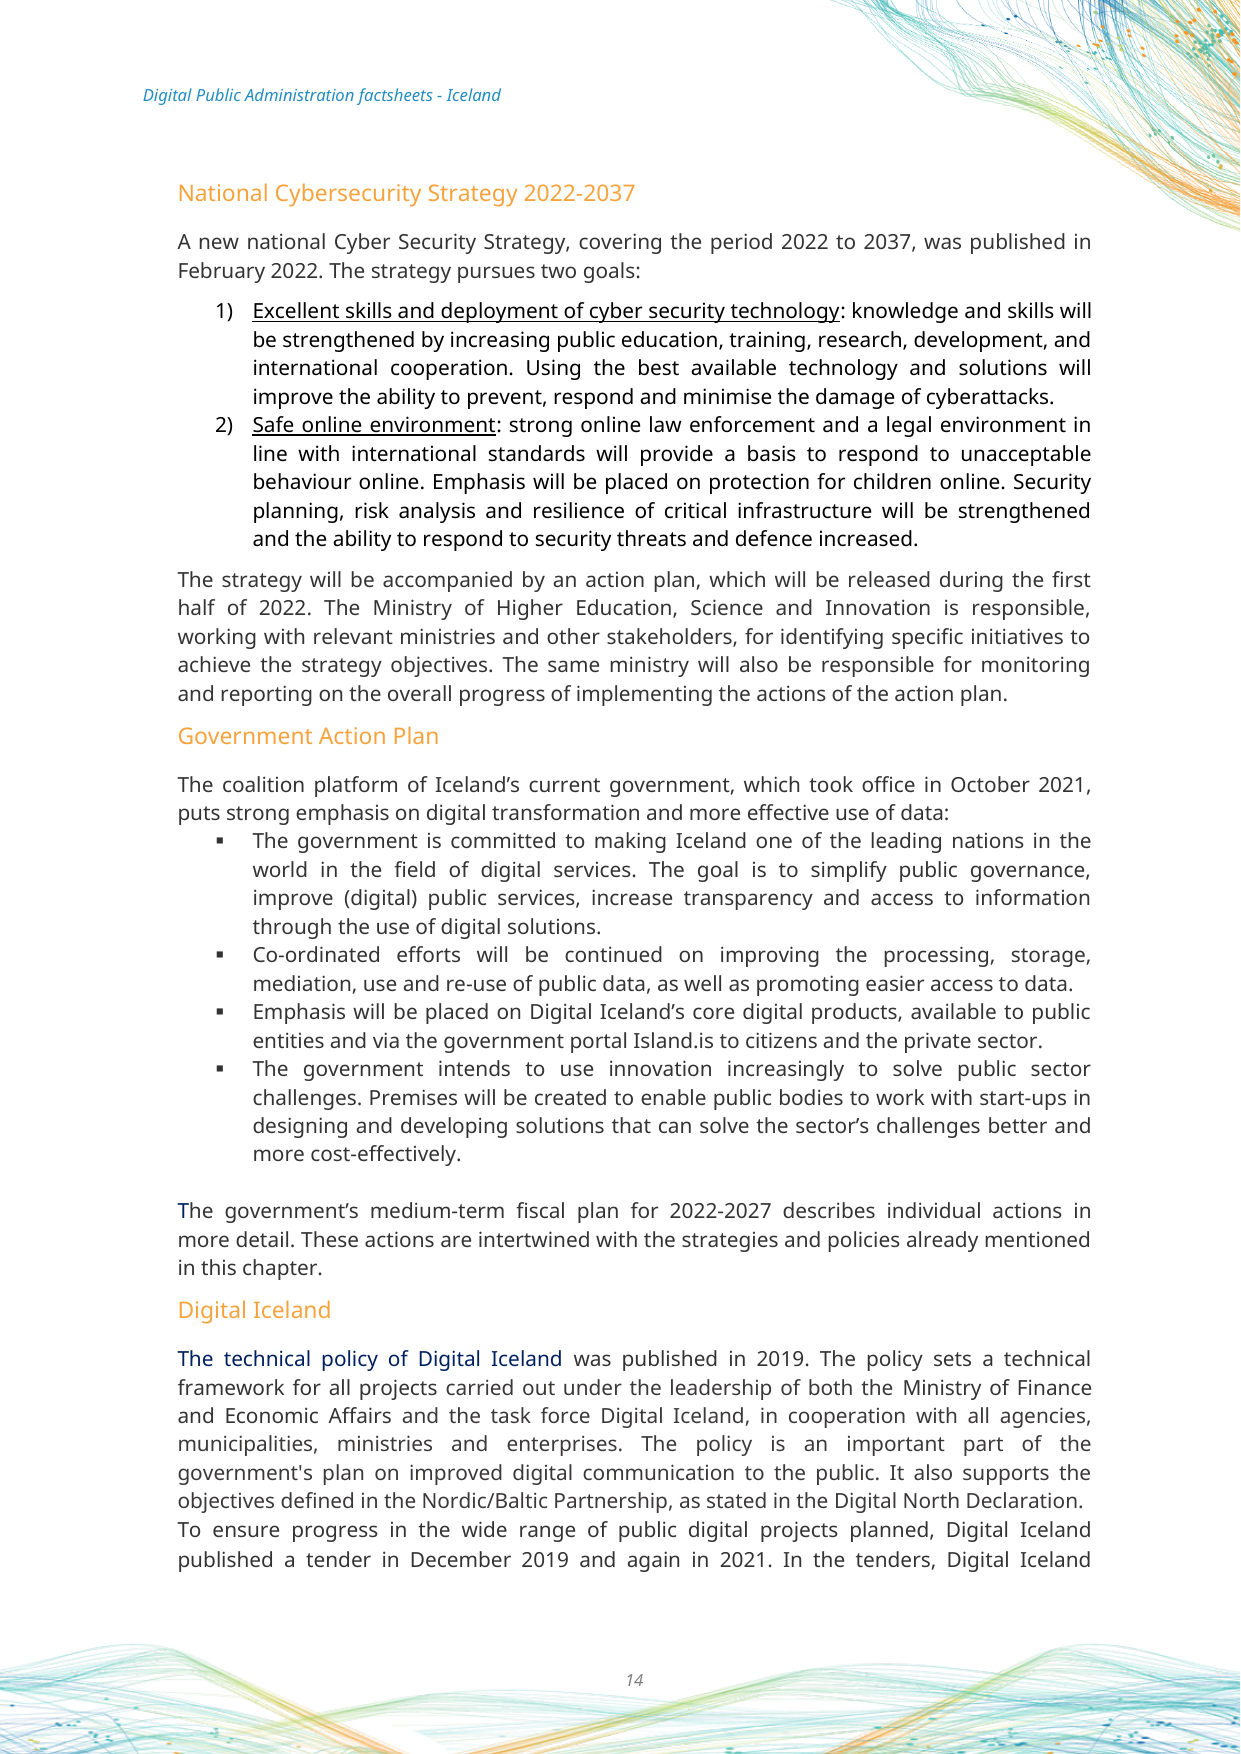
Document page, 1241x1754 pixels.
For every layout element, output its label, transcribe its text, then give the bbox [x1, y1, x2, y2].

text Emphasis will be placed on Digital Iceland’s core digital products, available to public entities and via the government portal Island.is to citizens and the private sector. [215, 997, 1092, 1054]
text A new national Cyber Security Strategy, covering the period 2022 to 2037, was published in February 2022. The strategy pursues two goals: [177, 227, 1092, 284]
text The technical policy of Digital Iceland was published in 2019. The policy sets a technical framework for all projects carried out under the leadership of both the Ministry of Finance and Economic Affairs and the task force Digital Iceland, in cooperation with all agencies, municipalities, ministries and enterprises. The policy is an important part of the government's plan on improved digital communication to the public. It also supports the objectives defined in the Nordic/Baltic Partnership, as stated in the Digital North Declaration. [177, 1344, 1092, 1515]
subtitle Digital Iceland [177, 1294, 1092, 1325]
subtitle Government Action Plan [177, 720, 1092, 751]
list Safe online environment: strong online law enforcement and a legal environment in line with international standards will provide a basis to respond to unacceptable behaviour online. Emphasis will be placed on protection for children online. Security planning, risk analysis and resilience of critical infrastructure will be strengthened and the ability to respond to security threats and defence increased. [215, 410, 1092, 553]
list Excellent skills and deployment of cyber security technology: knowledge and skills will be strengthened by increasing public education, training, research, development, and international cooperation. Using the best available technology and solutions will improve the ability to prevent, respond and minimise the damage of cyberattacks. [215, 297, 1092, 410]
text The government is committed to making Iceland one of the leading nations in the world in the field of digital services. The goal is to simplify public governance, improve (digital) public services, increase transparency and access to information through the use of digital solutions. [215, 827, 1092, 940]
subtitle National Cybersecurity Strategy 2022-2037 [177, 177, 1092, 208]
text The government intends to use innovation increasingly to solve public sector challenges. Premises will be created to enable public bodies to work with start-ups in designing and developing solutions that can solve the sector’s challenges better and more cost-effectively. [215, 1054, 1092, 1168]
text The strategy will be accompanied by an action plan, which will be released during the first half of 2022. The Ministry of Higher Education, Science and Innovation is responsible, working with relevant ministries and other stakeholders, for identifying specific initiatives to achieve the strategy objectives. The same ministry will also be responsible for monitoring and reporting on the overall progress of implementing the actions of the action plan. [177, 565, 1092, 707]
text Co-ordinated efforts will be continued on improving the processing, storage, mediation, use and re-use of public data, as well as promoting easier access to data. [215, 940, 1092, 997]
text The government’s medium-term fiscal plan for 2022-2027 describes individual actions in more detail. These actions are intertwined with the strategies and policies already mentioned in this chapter. [177, 1196, 1092, 1282]
picture [817, 0, 1241, 250]
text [177, 1515, 1092, 1574]
picture [0, 1619, 1241, 1754]
text The coalition platform of Iceland’s current government, which took office in October 2021, puts strong emphasis on digital transformation and more effective use of data: [177, 770, 1092, 827]
